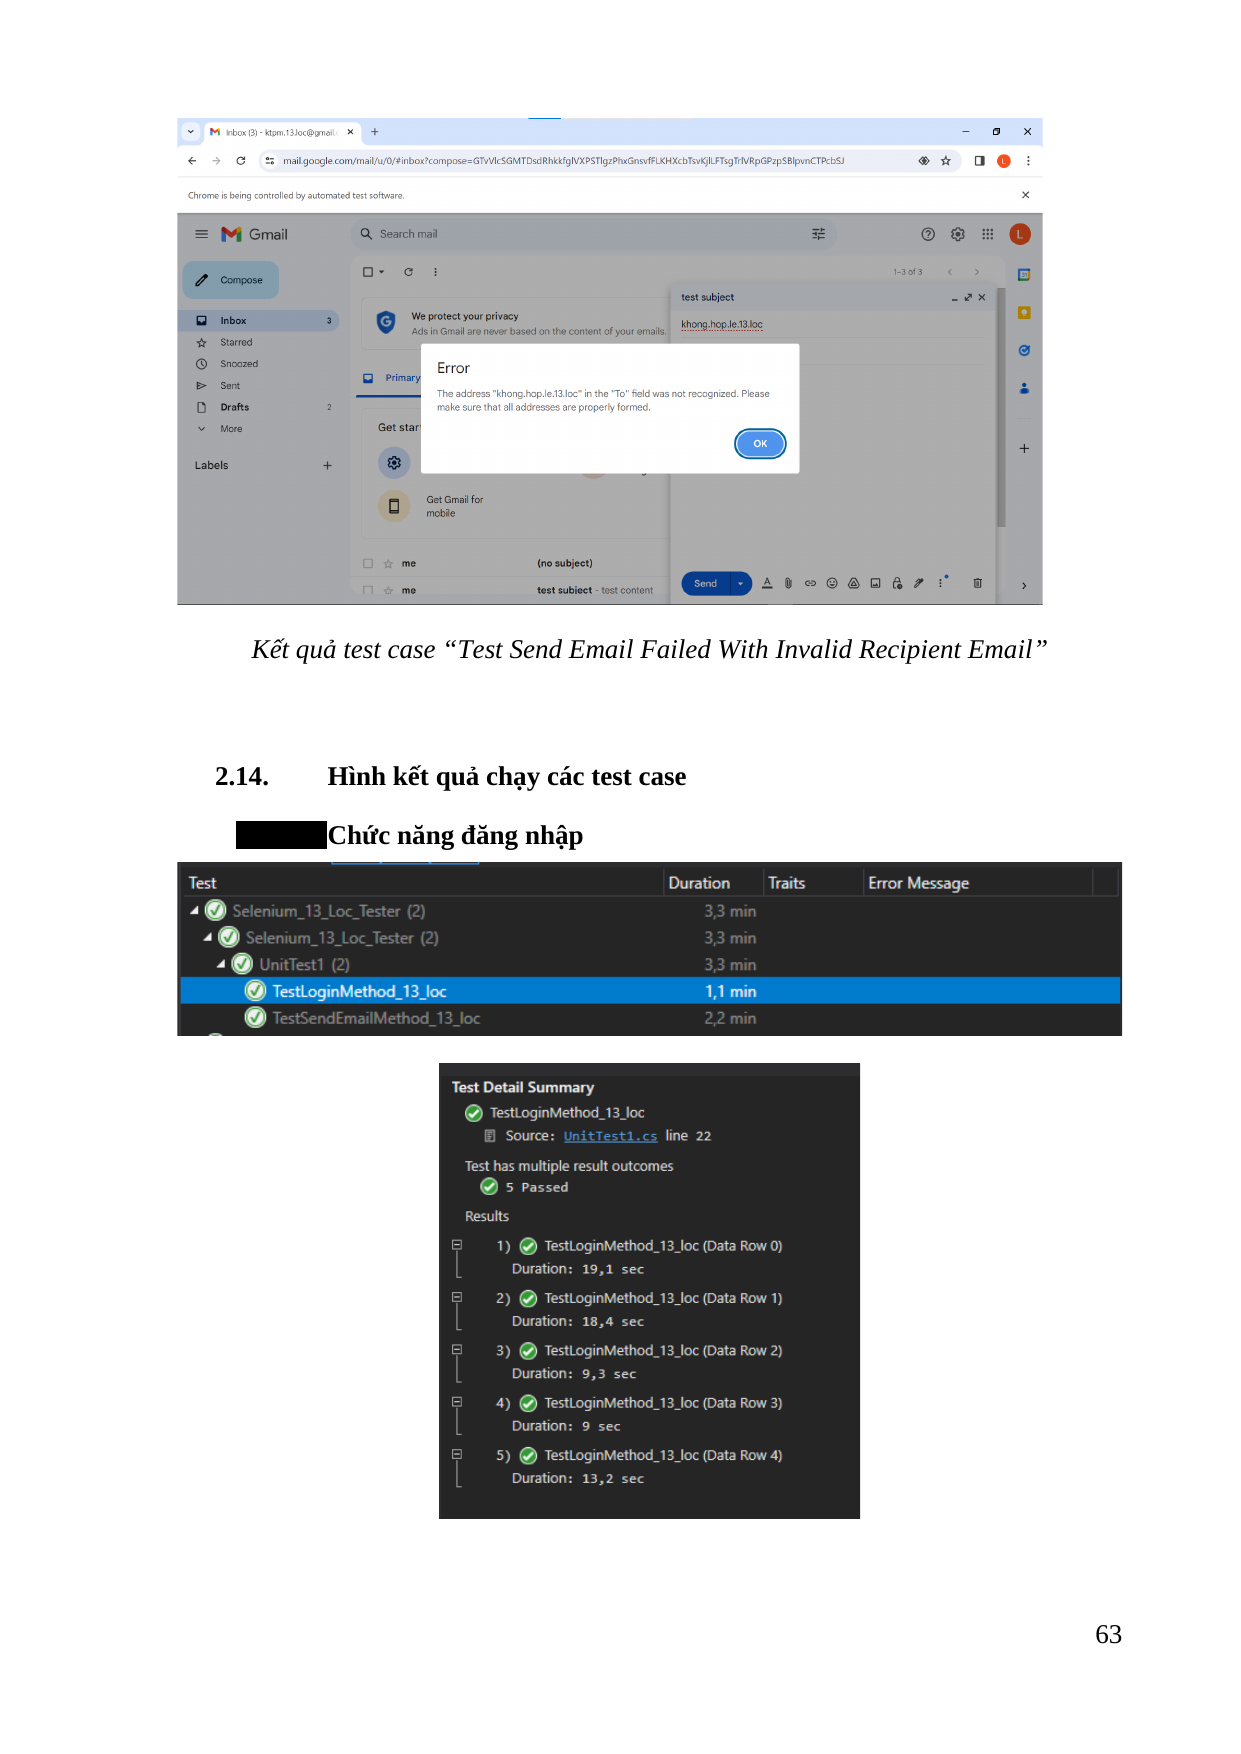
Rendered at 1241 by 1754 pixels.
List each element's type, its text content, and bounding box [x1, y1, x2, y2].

subtitle Chức năng đăng nhập [236, 819, 1122, 850]
text Kết quả test case “Test Send Email Failed With Invalid Recipient Email” [177, 633, 1122, 664]
subtitle Hình kết quả chạy các test case [215, 760, 1122, 791]
picture [177, 118, 1043, 605]
picture [177, 862, 1123, 1036]
picture [439, 1063, 861, 1519]
